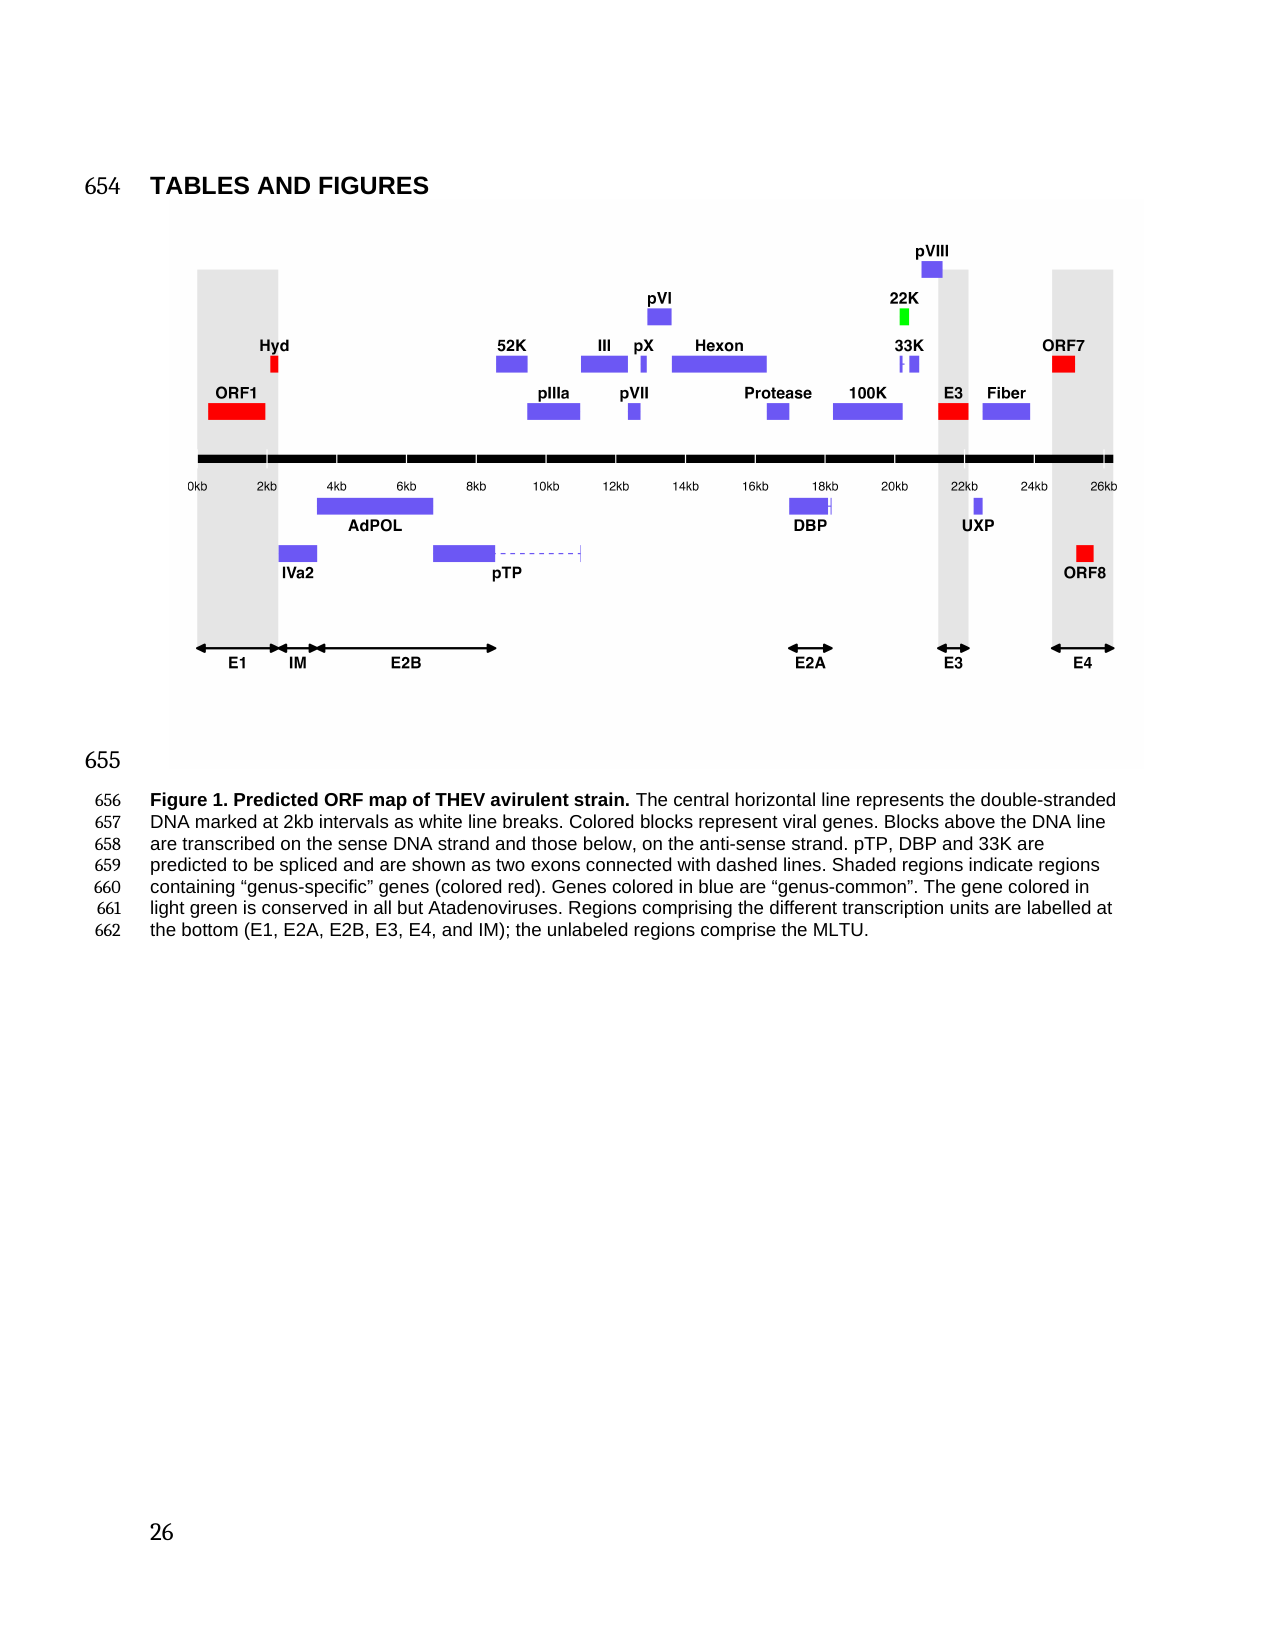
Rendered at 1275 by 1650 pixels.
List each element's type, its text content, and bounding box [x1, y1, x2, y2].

subtitle TABLES AND FIGURES [150, 171, 1125, 199]
text Figure 1. Predicted ORF map of THEV avirulent strain. The central horizontal line represents the double-stranded DNA marked at 2kb intervals as white line breaks. Colored blocks represent viral genes. Blocks above the DNA line are transcribed on the sense DNA strand and those below, on the anti-sense strand. pTP, DBP and 33K are predicted to be spliced and are shown as two exons connected with dashed lines. Shaded regions indicate regions containing “genus-specific” genes (colored red). Genes colored in blue are “genus-common”. The gene colored in light green is conserved in all but Atadenoviruses. Regions comprising the different transcription units are labelled at the bottom (E1, E2A, E2B, E3, E4, and IM); the unlabeled regions comprise the MLTU. [150, 789, 1125, 940]
picture [168, 199, 1144, 769]
